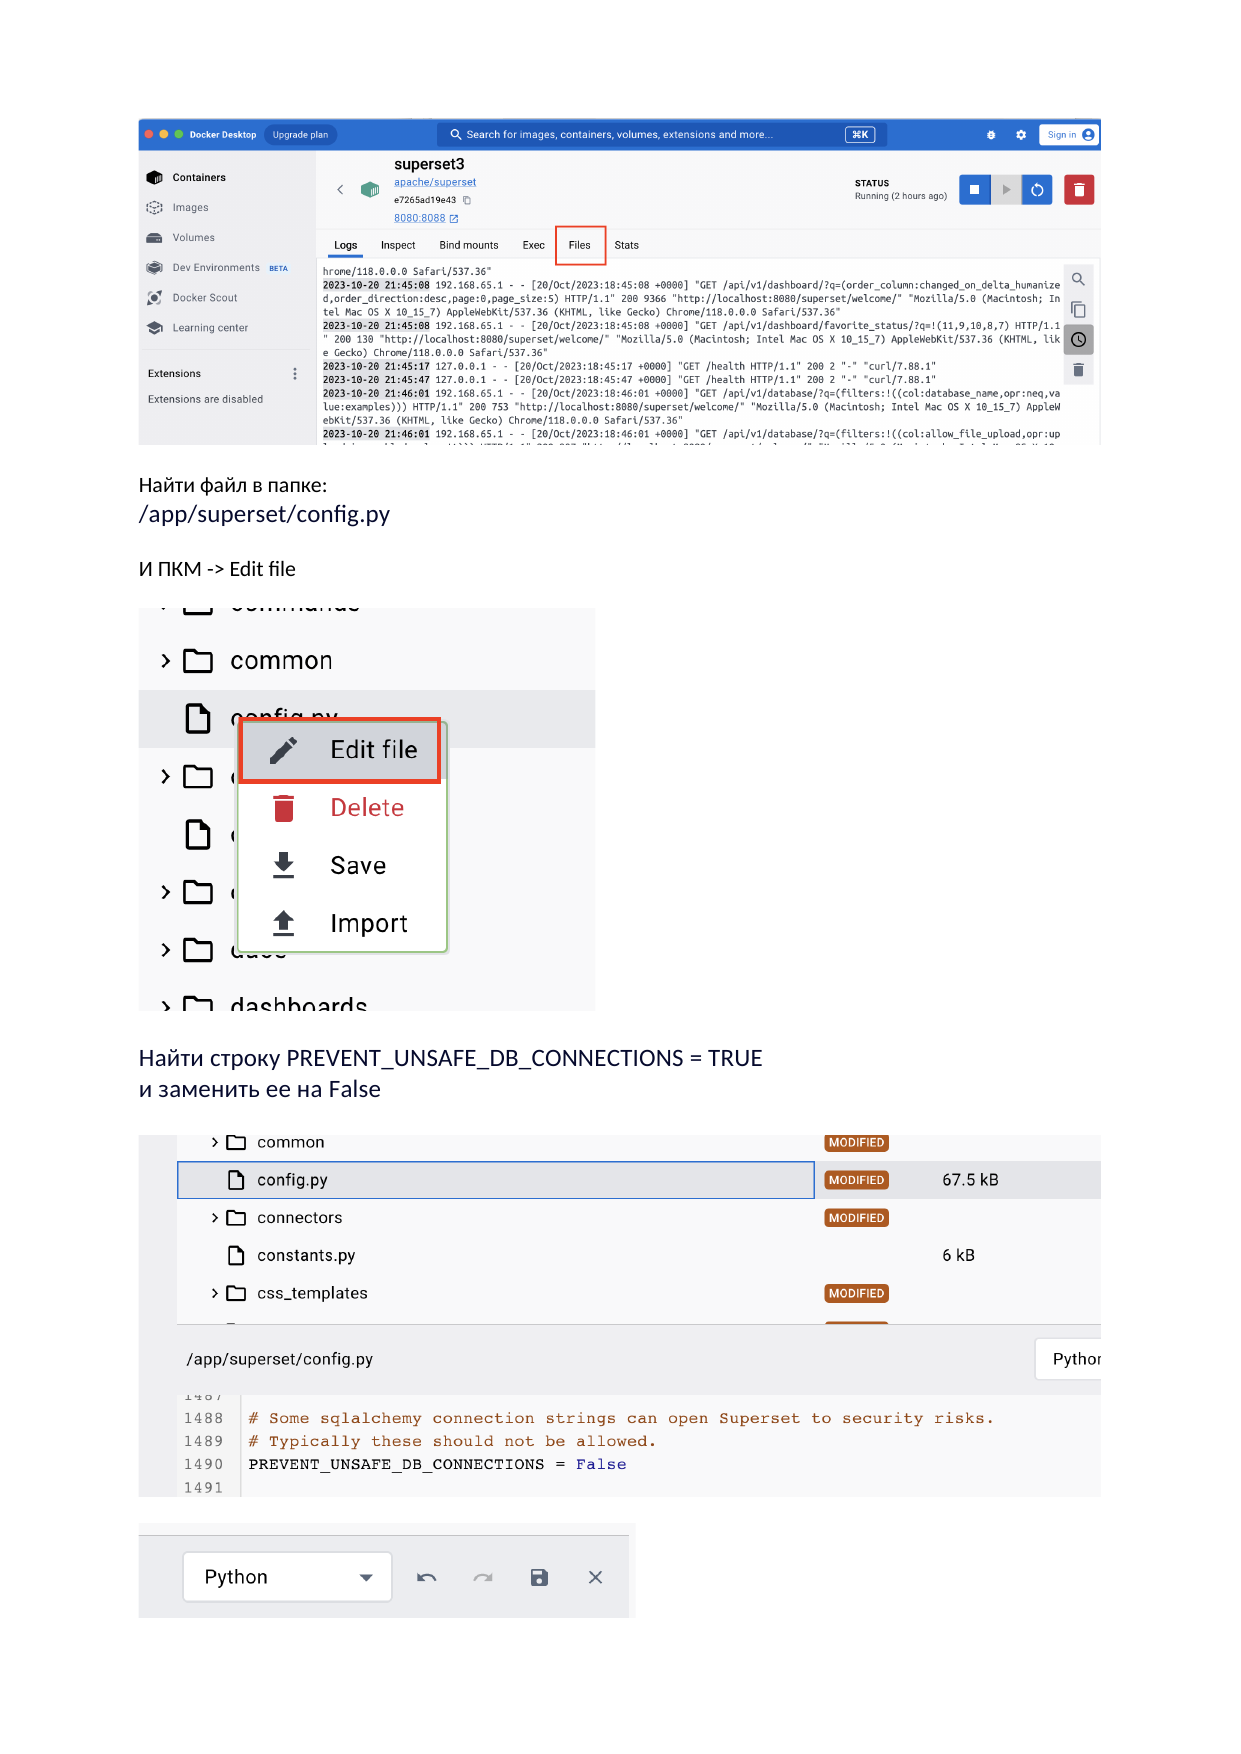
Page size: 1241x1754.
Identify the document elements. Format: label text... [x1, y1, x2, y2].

picture [138, 608, 596, 1011]
picture [138, 118, 1101, 445]
picture [138, 1135, 1101, 1497]
text И ПКМ -> Edit file [139, 556, 1101, 582]
text Найти строку PREVENT_UNSAFE_DB_CONNECTIONS = TRUE [139, 1041, 1101, 1073]
picture [138, 1523, 636, 1618]
text Найти файл в папке: [139, 471, 1101, 498]
text и заменить ее на False [139, 1073, 1101, 1104]
text /app/superset/config.py [139, 498, 1101, 529]
